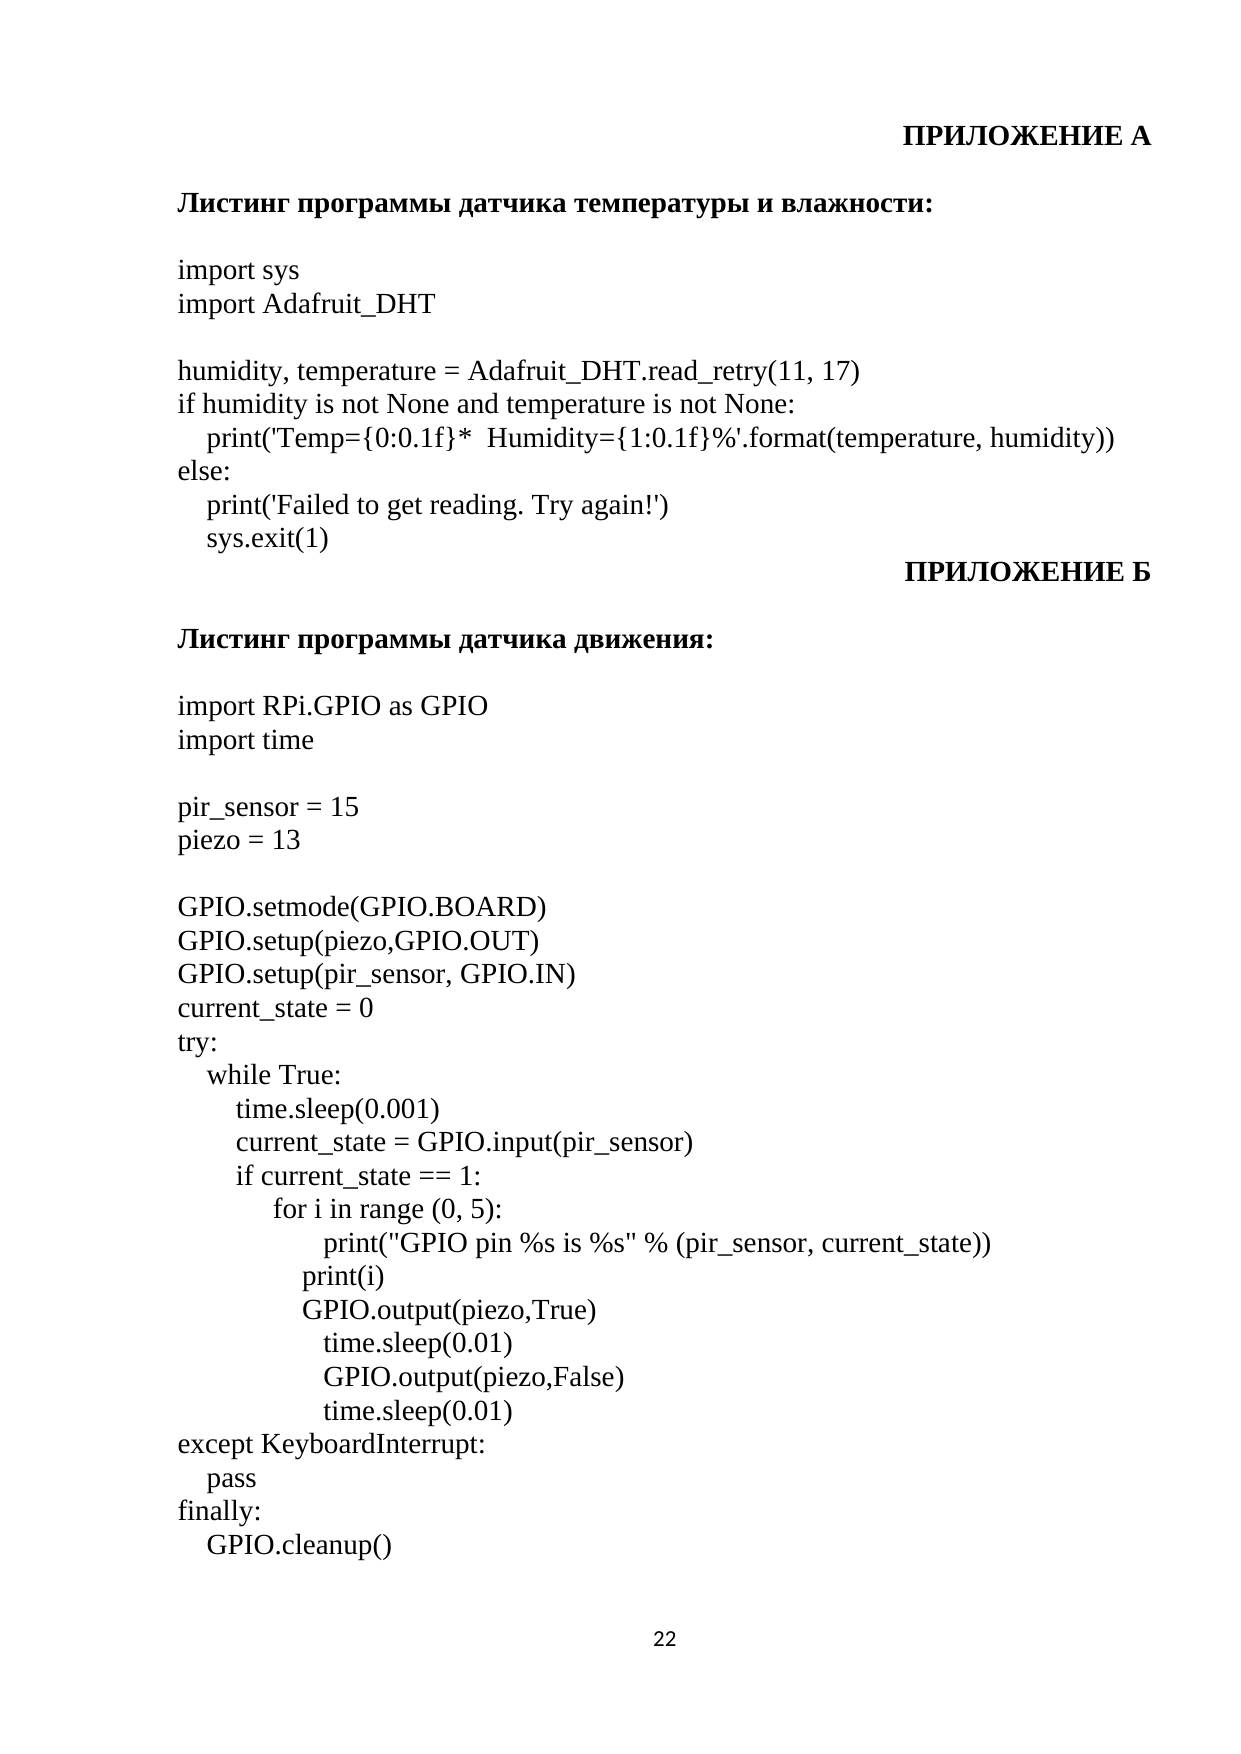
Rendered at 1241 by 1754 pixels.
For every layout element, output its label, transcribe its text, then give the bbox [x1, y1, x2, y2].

text import sys [177, 252, 1152, 286]
text finally: [177, 1493, 1152, 1527]
text current_state = 0 [177, 990, 1152, 1024]
text GPIO.cleanup() [177, 1527, 1152, 1560]
text for i in range (0, 5): [177, 1191, 1152, 1225]
text time.sleep(0.01) [177, 1393, 1152, 1426]
text try: [177, 1024, 1152, 1057]
text import Adafruit_DHT [177, 286, 1152, 319]
text while True: [177, 1057, 1152, 1091]
text GPIO.setup(pir_sensor, GPIO.IN) [177, 957, 1152, 990]
text print('Temp={0:0.1f}* Humidity={1:0.1f}%'.format(temperature, humidity)) [177, 420, 1152, 453]
text print(i) [177, 1258, 1152, 1292]
text GPIO.output(piezo,True) [177, 1292, 1152, 1326]
text pir_sensor = 15 [177, 789, 1152, 822]
text print("GPIO pin %s is %s" % (pir_sensor, current_state)) [177, 1225, 1152, 1258]
text print('Failed to get reading. Try again!') [177, 487, 1152, 521]
subtitle ПРИЛОЖЕНИЕ Б [177, 554, 1152, 588]
text import RPi.GPIO as GPIO [177, 688, 1152, 722]
text pass [177, 1460, 1152, 1493]
text humidity, temperature = Adafruit_DHT.read_retry(11, 17) [177, 353, 1152, 386]
text sys.exit(1) [177, 521, 1152, 554]
text current_state = GPIO.input(pir_sensor) [177, 1124, 1152, 1158]
text time.sleep(0.01) [177, 1326, 1152, 1359]
text piezo = 13 [177, 822, 1152, 856]
text GPIO.setmode(GPIO.BOARD) [177, 889, 1152, 923]
subtitle ПРИЛОЖЕНИЕ А [177, 118, 1152, 152]
text Листинг программы датчика температуры и влажности: [177, 185, 1152, 219]
text else: [177, 453, 1152, 487]
text GPIO.setup(piezo,GPIO.OUT) [177, 923, 1152, 957]
text if current_state == 1: [177, 1158, 1152, 1191]
text Листинг программы датчика движения: [177, 621, 1152, 655]
text GPIO.output(piezo,False) [177, 1359, 1152, 1393]
text import time [177, 722, 1152, 755]
text time.sleep(0.001) [177, 1091, 1152, 1124]
text except KeyboardInterrupt: [177, 1426, 1152, 1460]
text if humidity is not None and temperature is not None: [177, 386, 1152, 420]
